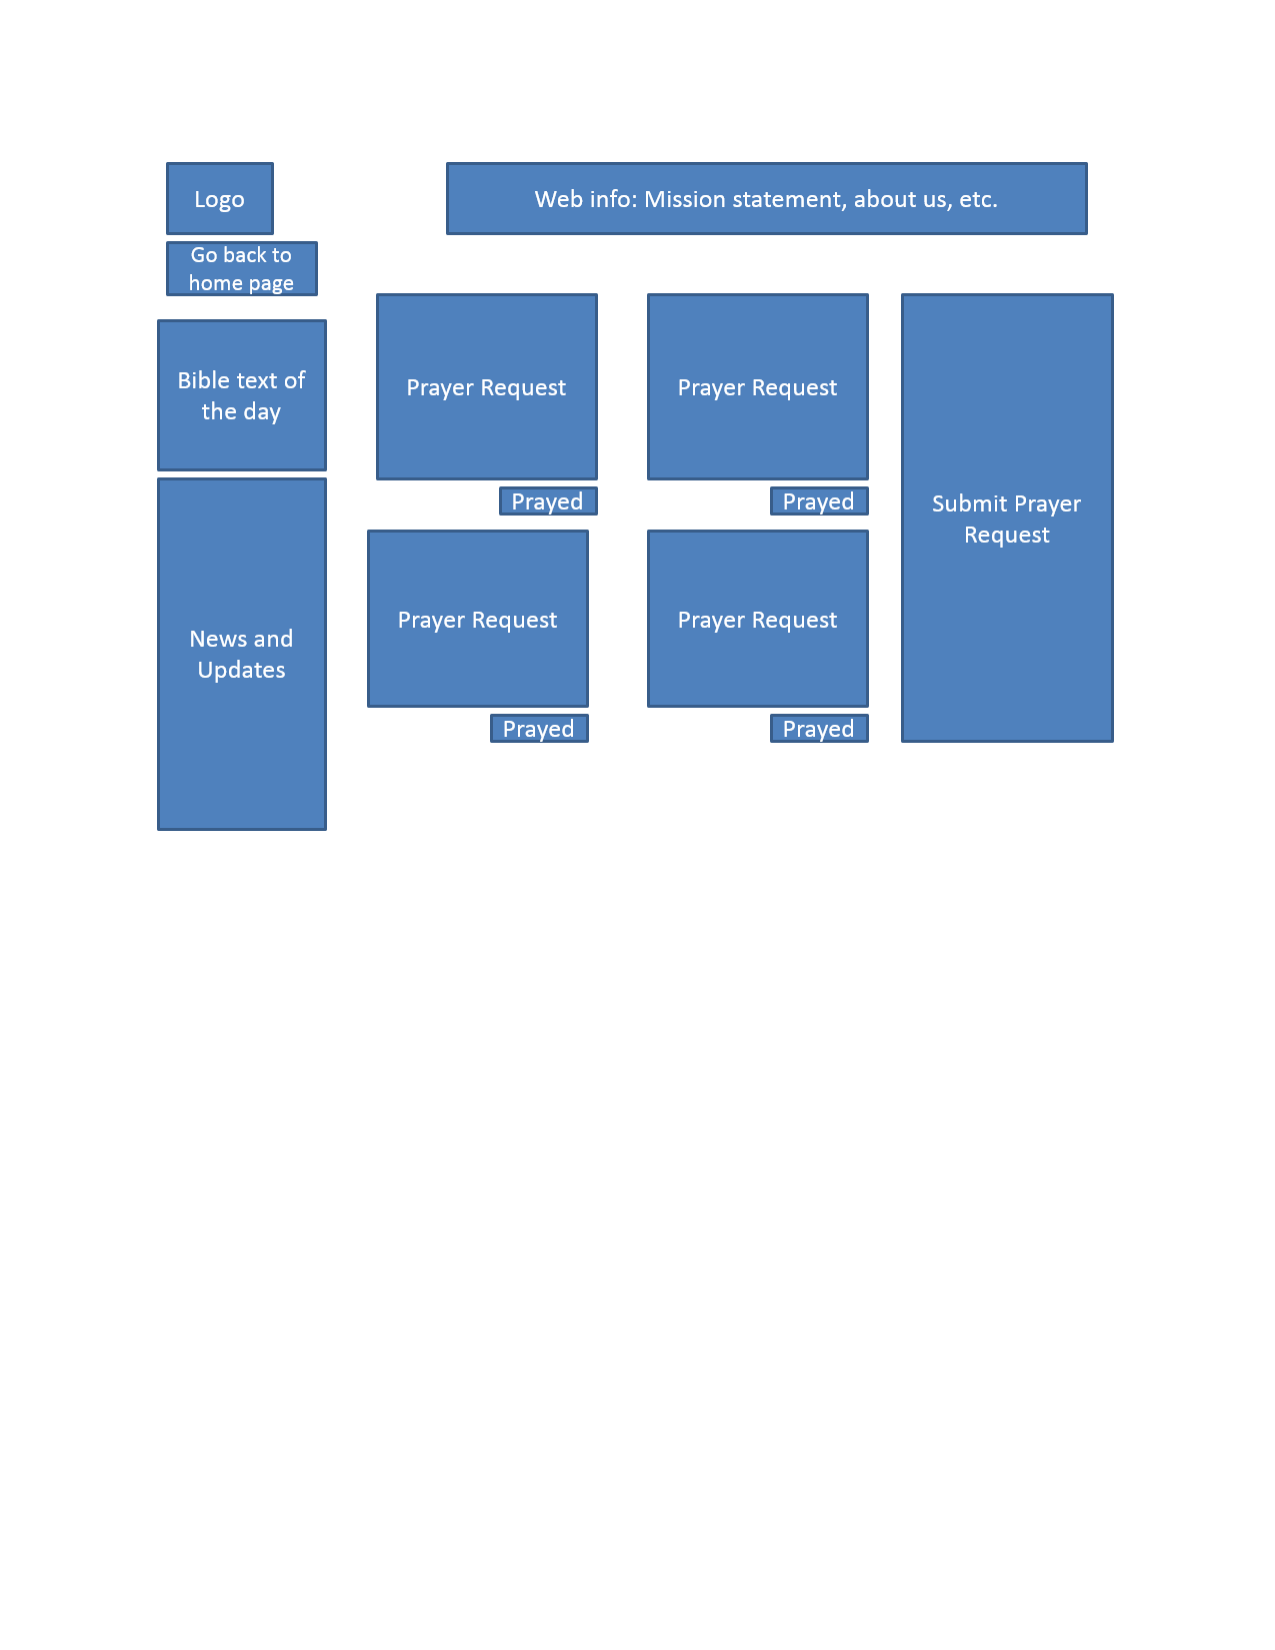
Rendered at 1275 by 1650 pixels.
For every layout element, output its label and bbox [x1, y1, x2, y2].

picture [150, 150, 1125, 871]
